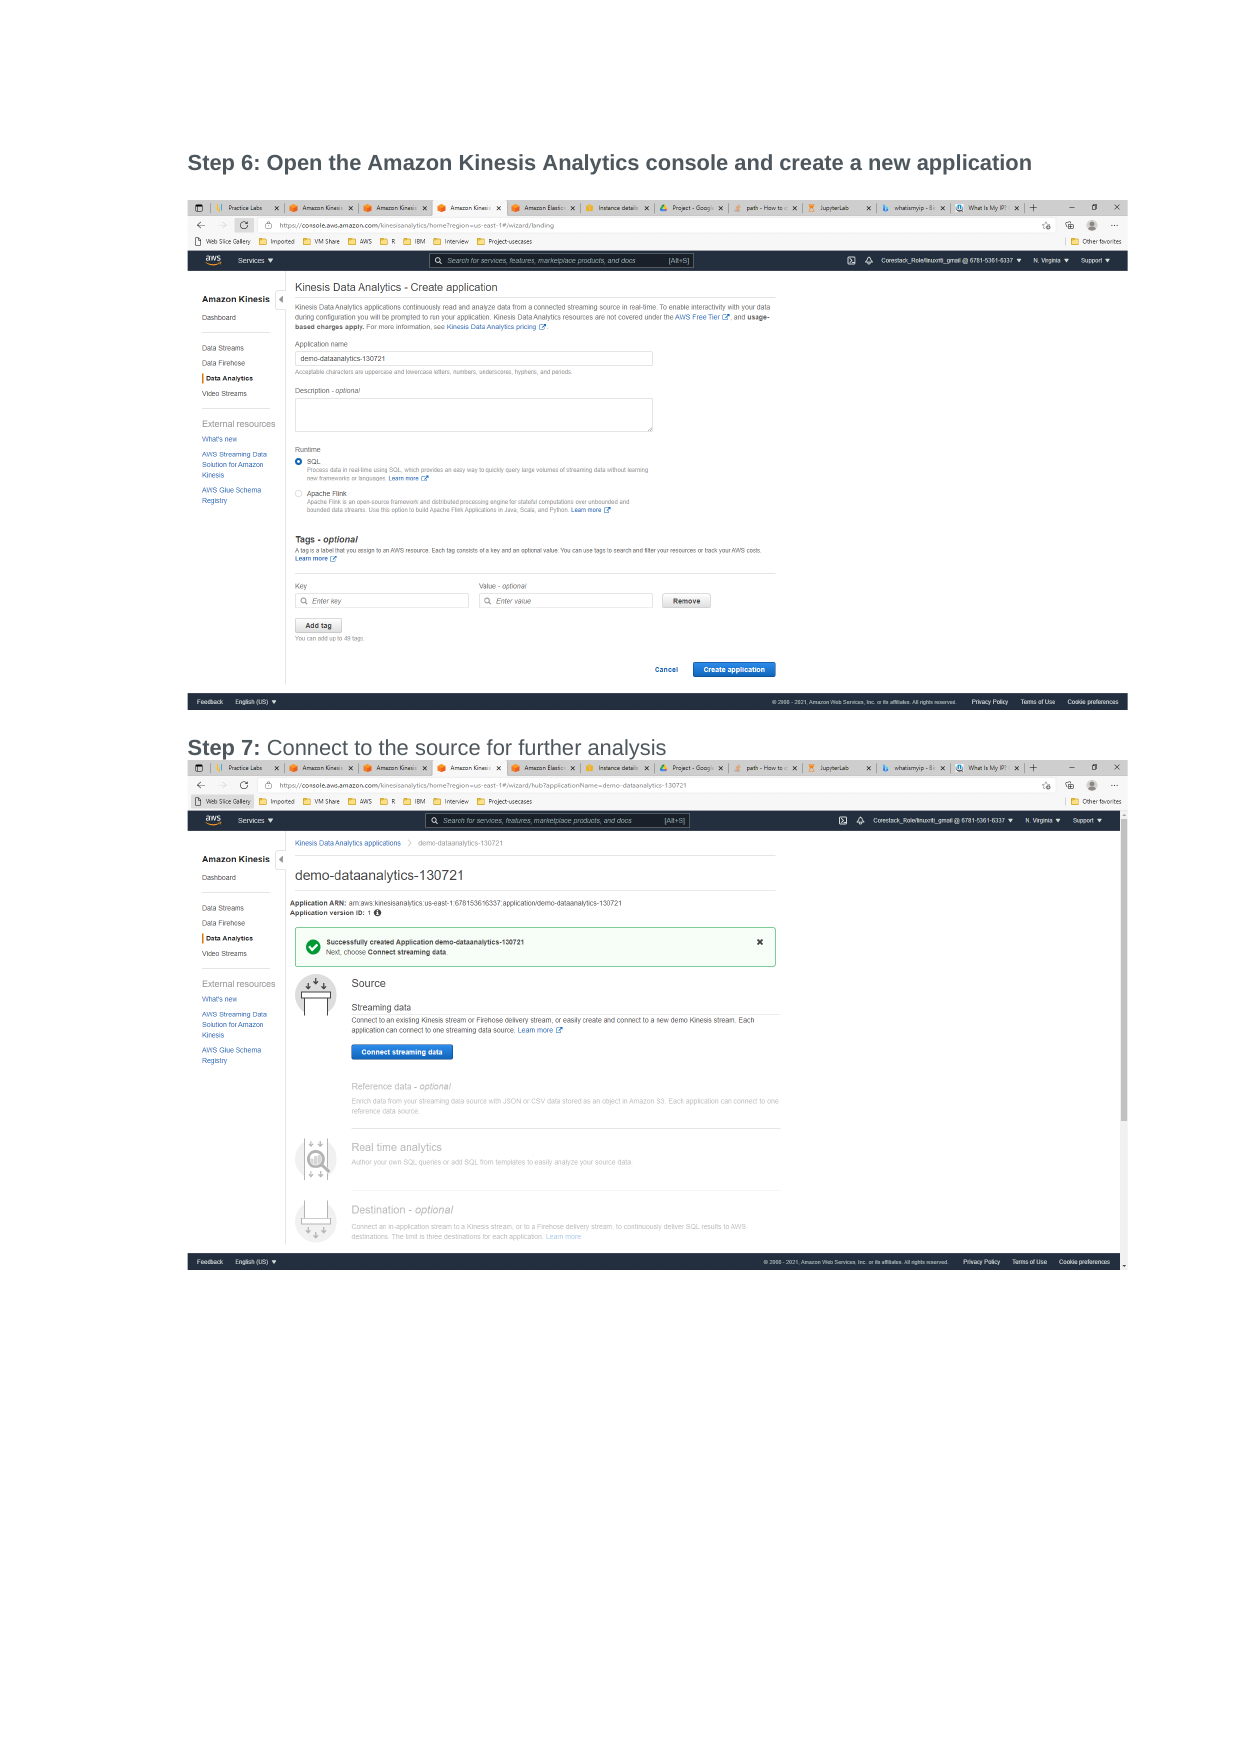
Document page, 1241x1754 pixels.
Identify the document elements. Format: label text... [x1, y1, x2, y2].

picture [187, 200, 1128, 710]
text Step 7: Connect to the source for further analysis [187, 735, 1090, 760]
picture [187, 760, 1128, 1270]
text Step 6: Open the Amazon Kinesis Analytics console and create a new application [187, 150, 1090, 175]
